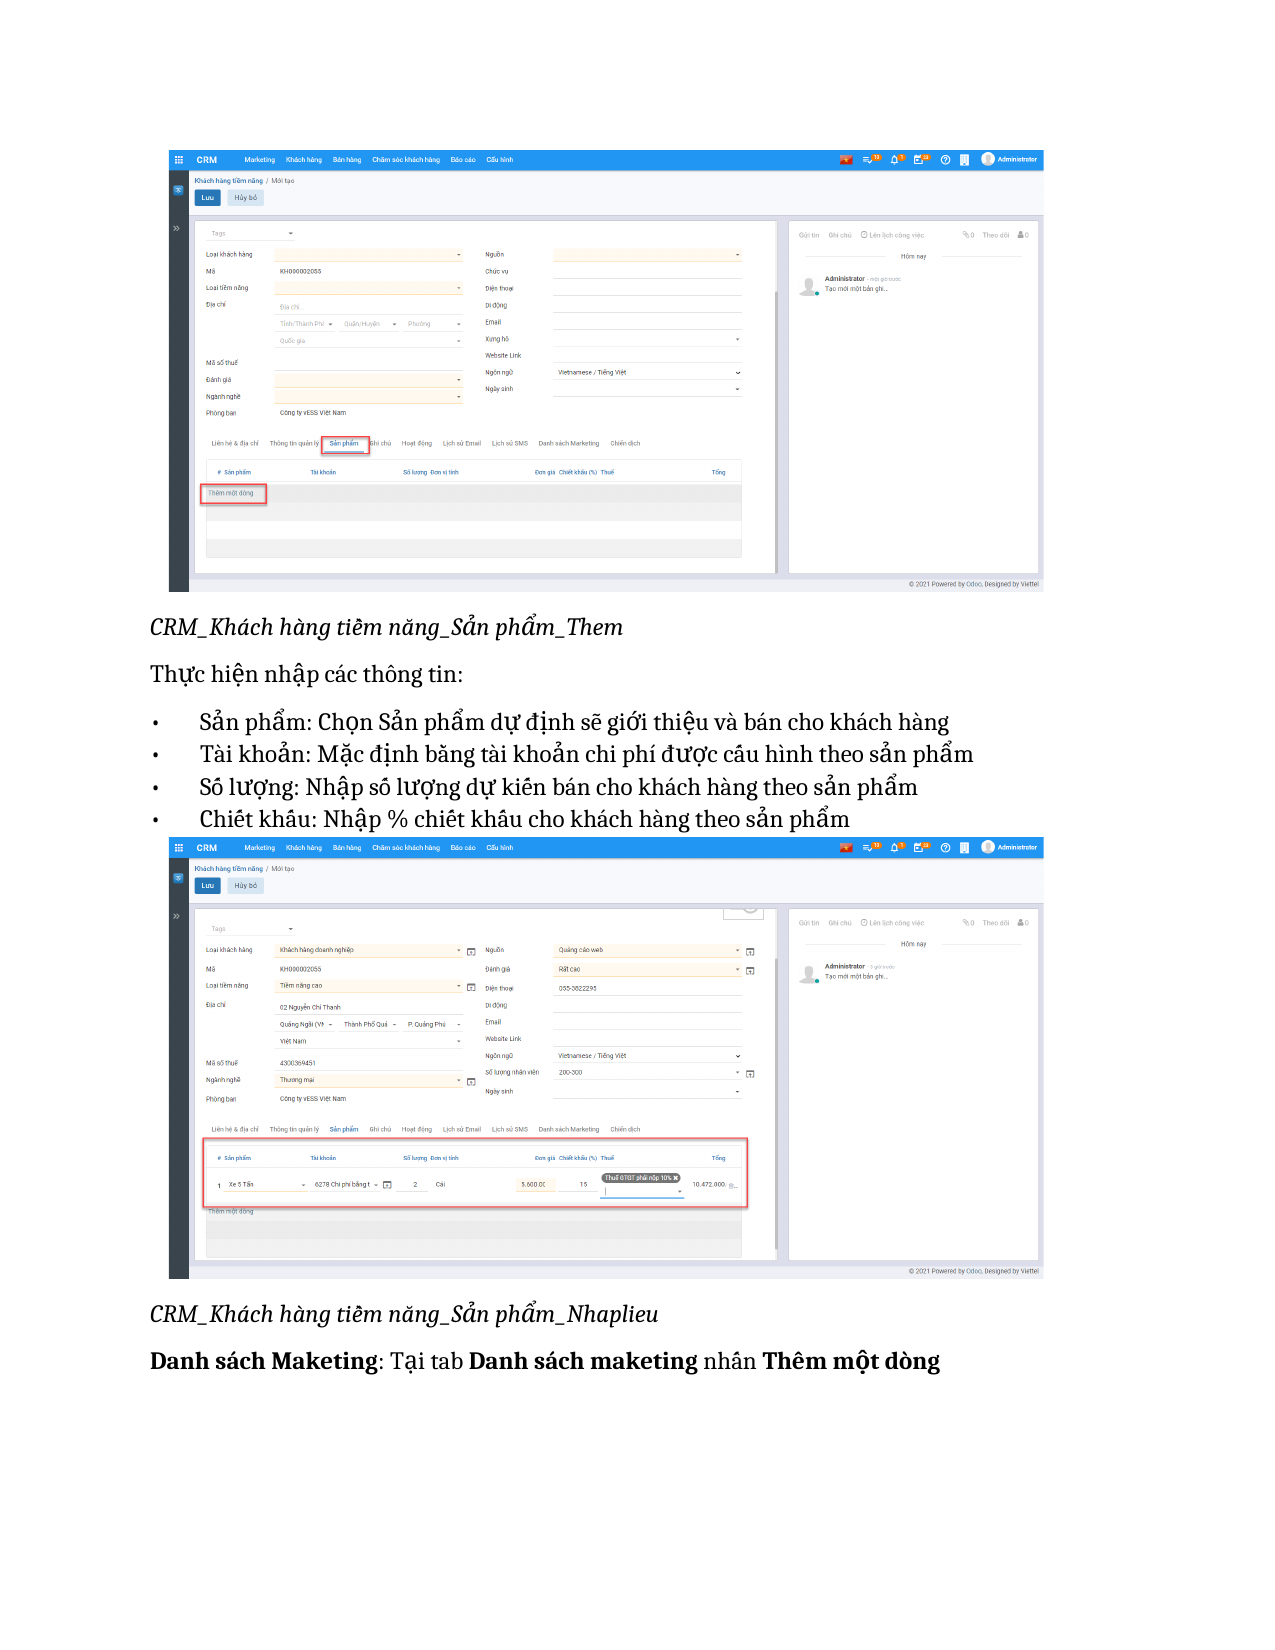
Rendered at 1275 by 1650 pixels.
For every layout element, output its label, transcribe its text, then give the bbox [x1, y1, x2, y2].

picture [168, 150, 1044, 592]
text CRM_Khách hàng tiềm năng_Sản phẩm_Them [150, 612, 1125, 641]
text CRM_Khách hàng tiềm năng_Sản phẩm_Nhaplieu [150, 1300, 1125, 1328]
list Chiết khấu: Nhập % chiết khấu cho khách hàng theo sản phẩm [150, 805, 1125, 834]
picture [168, 837, 1044, 1279]
list Tài khoản: Mặc định bằng tài khoản chi phí được cấu hình theo sản phẩm [150, 740, 1125, 769]
text Danh sách Maketing: Tại tab Danh sách maketing nhấn Thêm một dòng [150, 1347, 1125, 1376]
text Thực hiện nhập các thông tin: [150, 660, 1125, 689]
list Sản phẩm: Chọn Sản phẩm dự định sẽ giới thiệu và bán cho khách hàng [150, 707, 1125, 736]
list Số lượng: Nhập số lượng dự kiến bán cho khách hàng theo sản phẩm [150, 772, 1125, 801]
